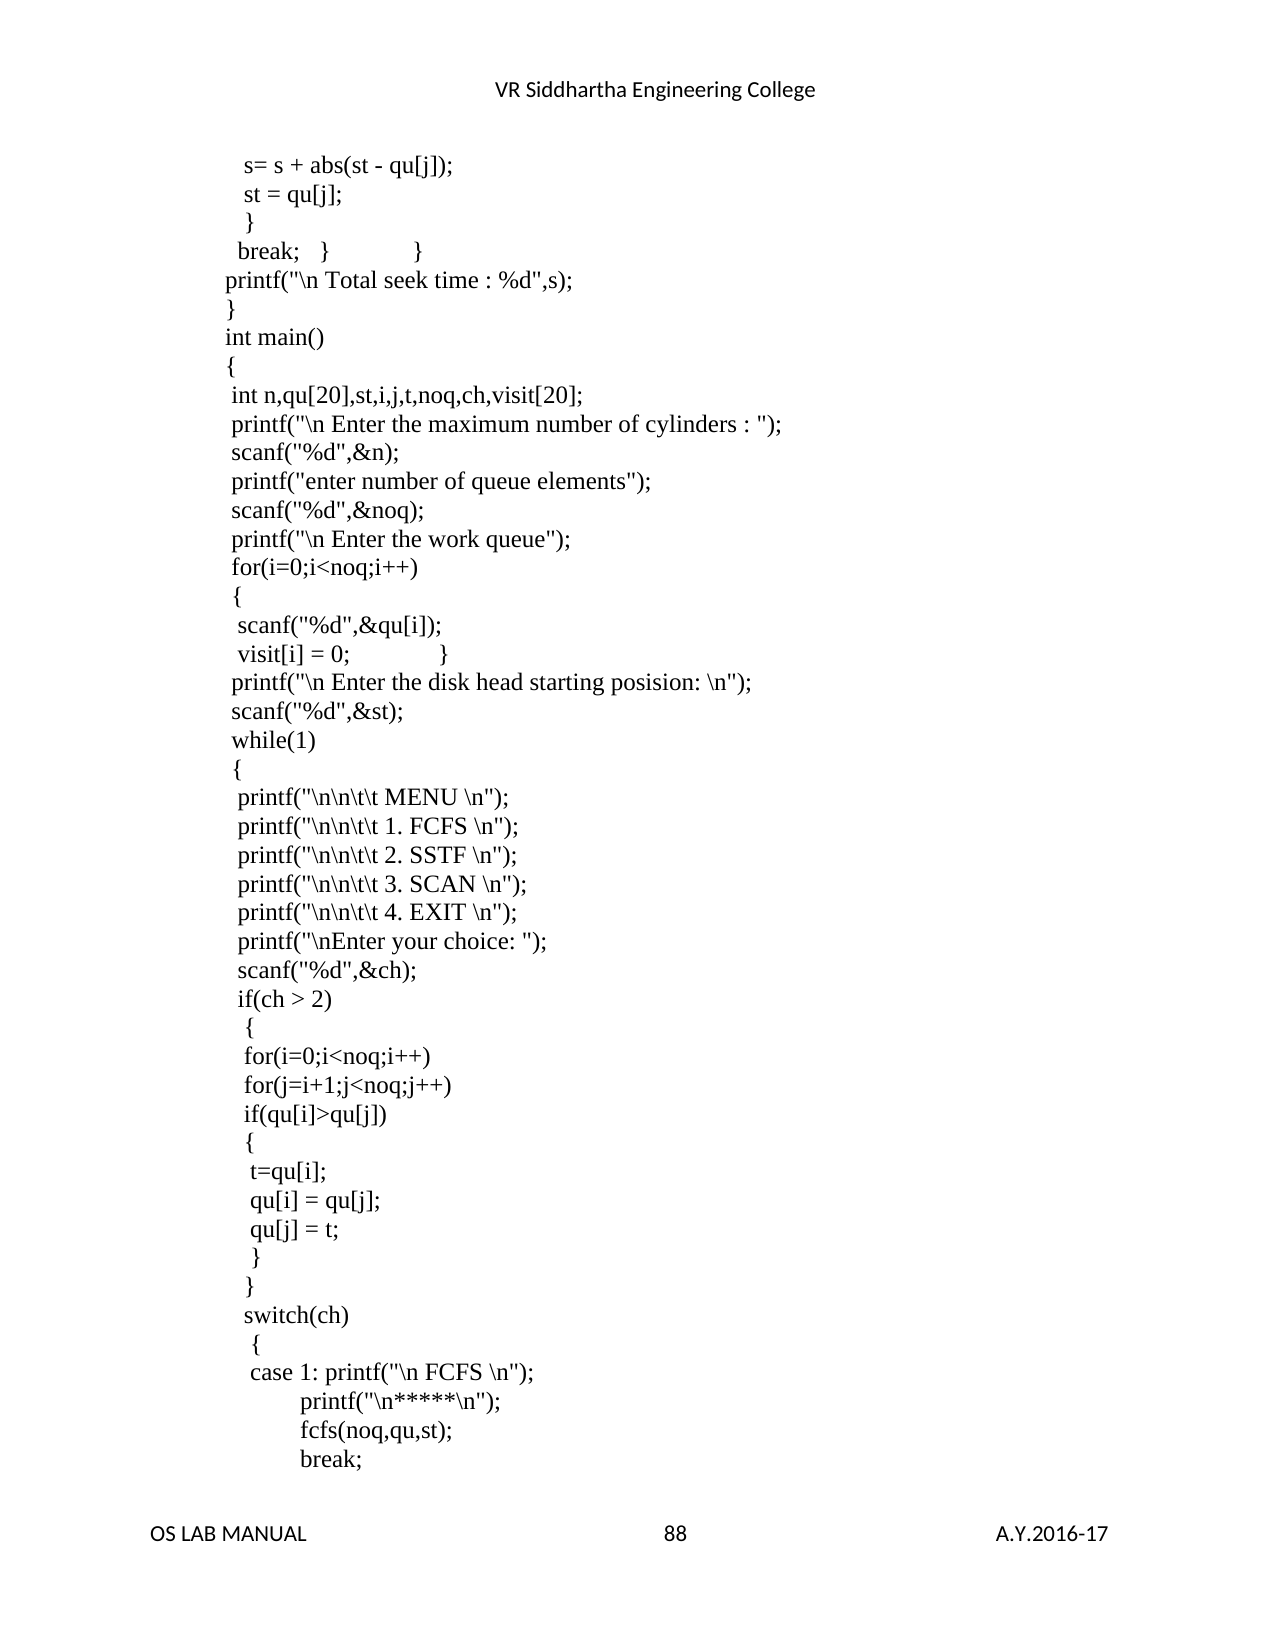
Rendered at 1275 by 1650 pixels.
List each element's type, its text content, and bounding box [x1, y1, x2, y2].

text scanf("%d",&qu[i]); [225, 610, 1125, 639]
text switch(ch) [225, 1300, 1125, 1329]
text printf("\n\n\t\t 1. FCFS \n"); [225, 811, 1125, 840]
text scanf("%d",&noq); [225, 495, 1125, 524]
text scanf("%d",&n); [225, 437, 1125, 466]
text printf("\nEnter your choice: "); [225, 926, 1125, 955]
text s= s + abs(st - qu[j]); [225, 150, 1125, 179]
text printf("\n Enter the work queue"); [225, 524, 1125, 552]
text int n,qu[20],st,i,j,t,noq,ch,visit[20]; [225, 380, 1125, 409]
text printf("\n*****\n"); [225, 1386, 1125, 1415]
text qu[i] = qu[j]; [225, 1185, 1125, 1214]
text for(j=i+1;j<noq;j++) [225, 1070, 1125, 1099]
text { [225, 1127, 1125, 1156]
text { [225, 1329, 1125, 1357]
text for(i=0;i<noq;i++) [225, 1041, 1125, 1070]
text printf("\n Enter the disk head starting posision: \n"); [225, 667, 1125, 696]
text scanf("%d",&ch); [225, 955, 1125, 984]
text } [225, 207, 1125, 236]
text printf("\n\n\t\t 2. SSTF \n"); [225, 840, 1125, 869]
text t=qu[i]; [225, 1156, 1125, 1185]
text printf("\n\n\t\t 3. SCAN \n"); [225, 869, 1125, 897]
text { [225, 581, 1125, 610]
text visit[i] = 0; } [225, 639, 1125, 667]
text scanf("%d",&st); [225, 696, 1125, 725]
text { [225, 351, 1125, 380]
text int main() [225, 322, 1125, 351]
text st = qu[j]; [225, 179, 1125, 207]
text case 1: printf("\n FCFS \n"); [225, 1357, 1125, 1386]
text if(ch > 2) [225, 984, 1125, 1012]
text { [225, 754, 1125, 782]
text break; } } [225, 236, 1125, 265]
text qu[j] = t; [225, 1214, 1125, 1242]
text } [225, 1242, 1125, 1271]
text while(1) [225, 725, 1125, 754]
text printf("\n Total seek time : %d",s); [225, 265, 1125, 294]
text for(i=0;i<noq;i++) [225, 552, 1125, 581]
text } [225, 294, 1125, 322]
text printf("\n\n\t\t 4. EXIT \n"); [225, 897, 1125, 926]
text { [225, 1012, 1125, 1041]
text printf("enter number of queue elements"); [225, 466, 1125, 495]
text printf("\n Enter the maximum number of cylinders : "); [225, 409, 1125, 437]
text break; [225, 1444, 1125, 1472]
text printf("\n\n\t\t MENU \n"); [225, 782, 1125, 811]
text if(qu[i]>qu[j]) [225, 1099, 1125, 1127]
text fcfs(noq,qu,st); [225, 1415, 1125, 1444]
text } [225, 1271, 1125, 1300]
